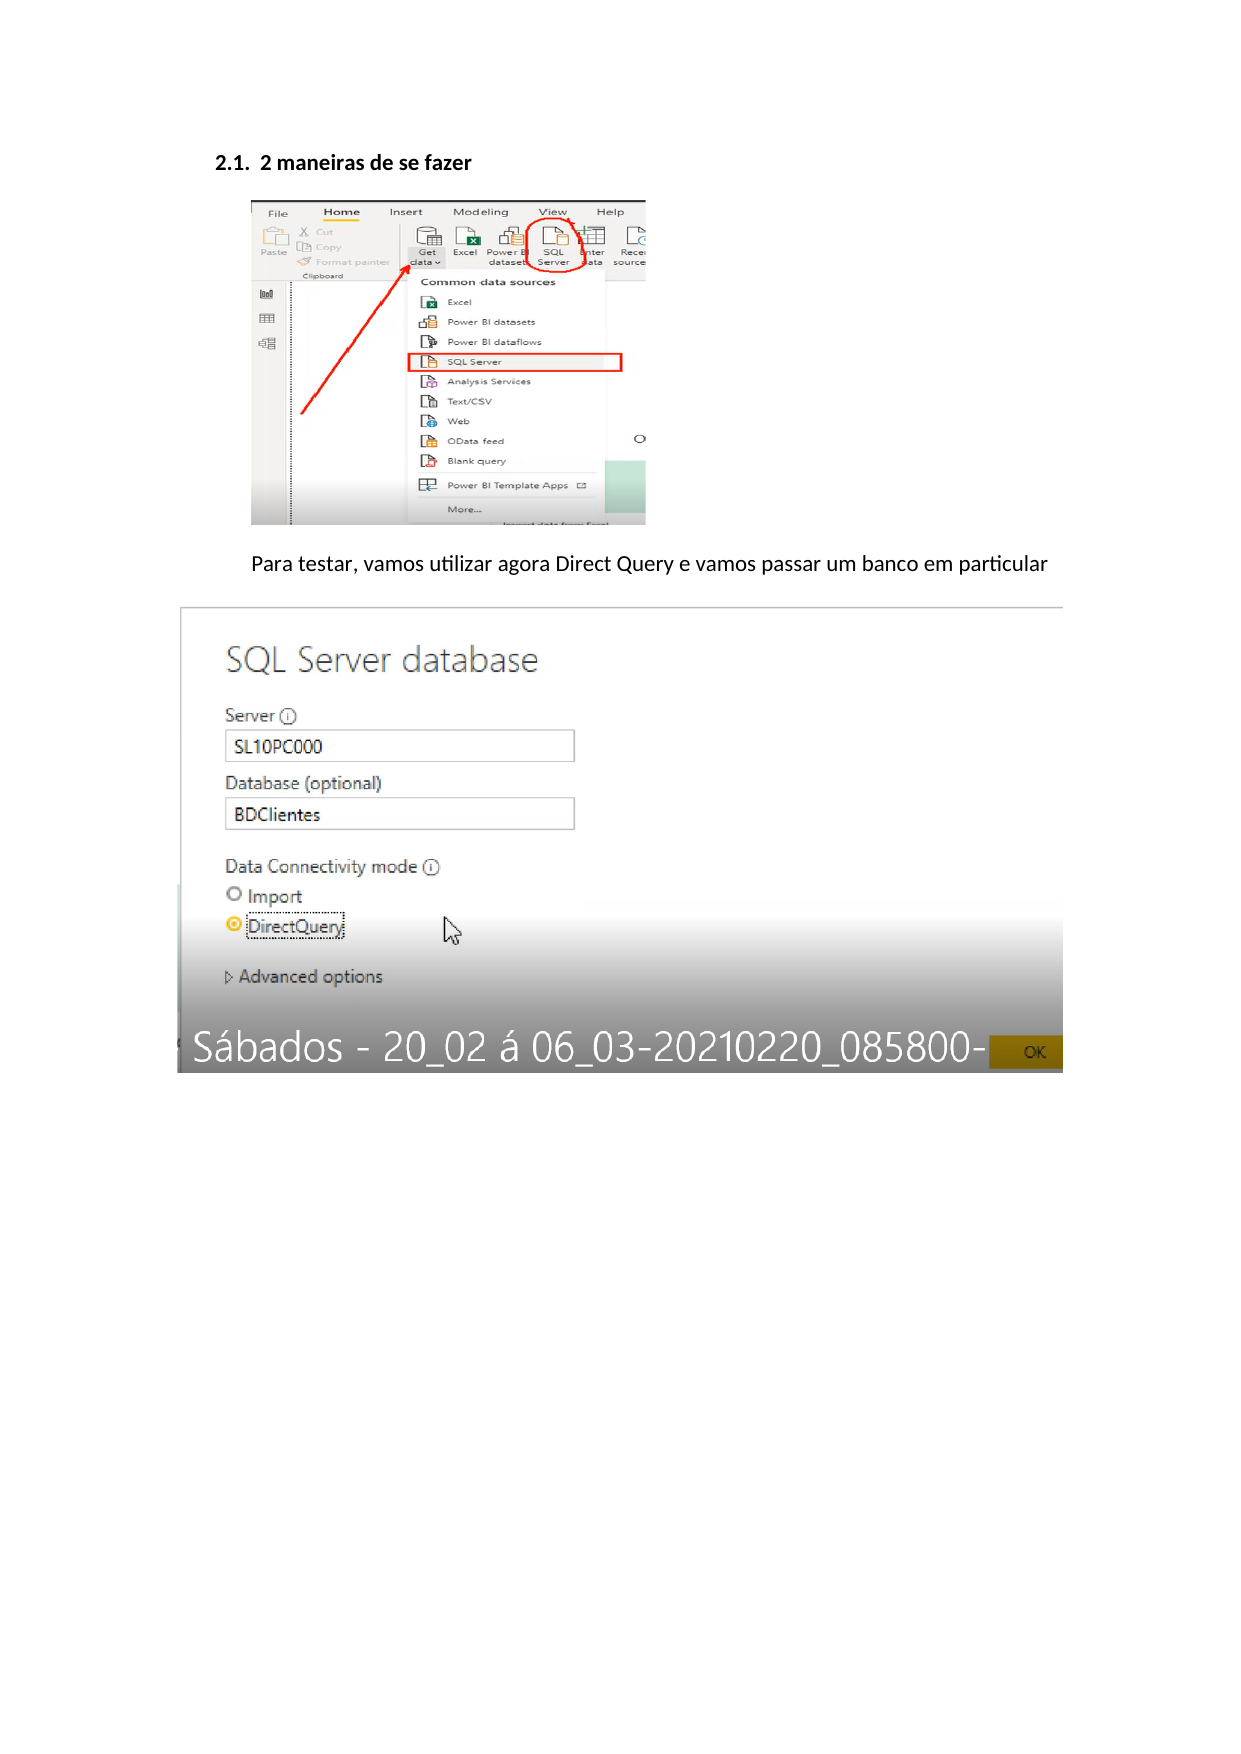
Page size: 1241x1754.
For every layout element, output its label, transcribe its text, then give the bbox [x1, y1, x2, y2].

text Para testar, vamos utilizar agora Direct Query e vamos passar um banco em particular [251, 549, 1063, 578]
picture [177, 602, 1063, 1073]
list 2 maneiras de se fazer [215, 148, 1063, 176]
picture [251, 200, 646, 525]
